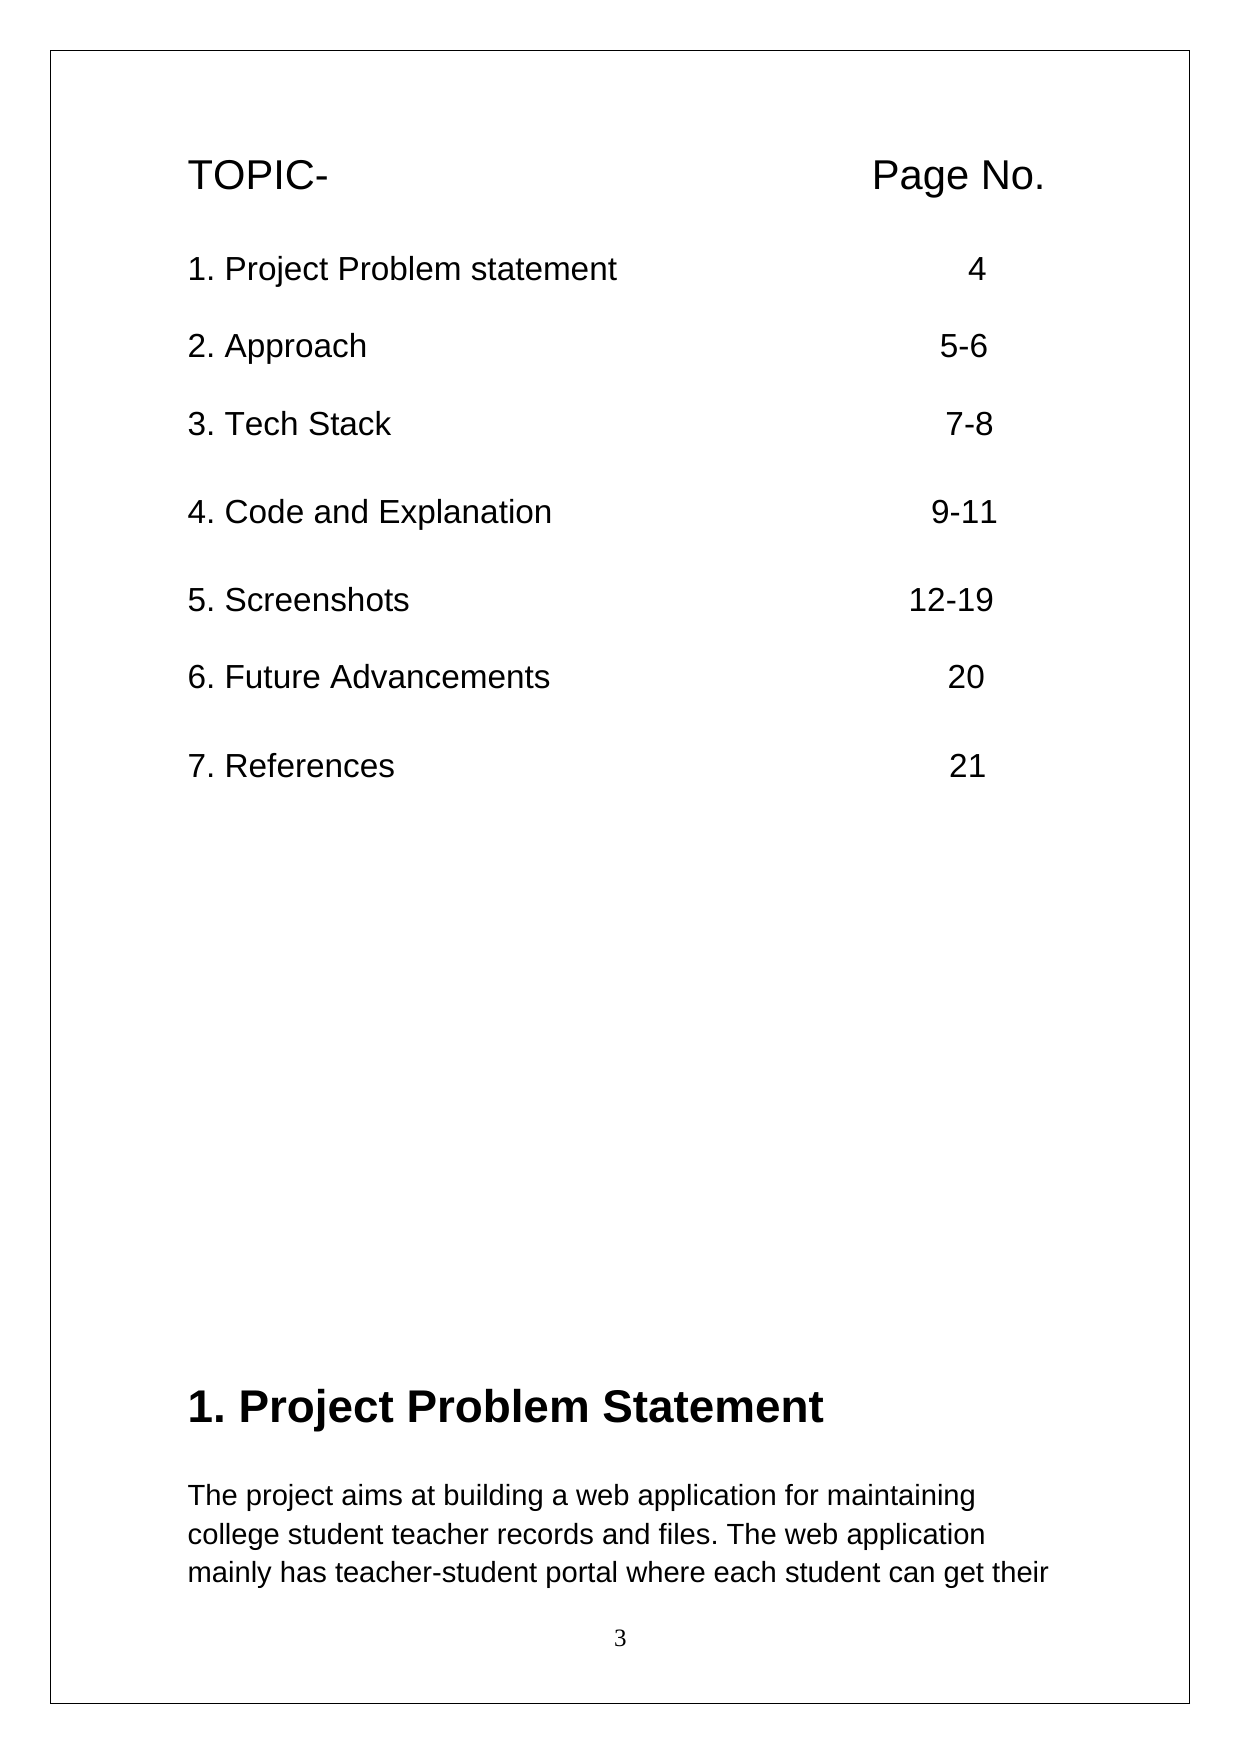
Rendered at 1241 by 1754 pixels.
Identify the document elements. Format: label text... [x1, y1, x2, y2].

text 1. Project Problem Statement [187, 1379, 1053, 1432]
text 2. Approach 5-6 [187, 326, 1053, 365]
text 3. Tech Stack 7-8 [187, 404, 1053, 442]
text 6. Future Advancements 20 [187, 657, 1053, 696]
text 4. Code and Explanation 9-11 [187, 492, 1053, 530]
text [187, 1478, 1053, 1589]
text 5. Screenshots 12-19 [187, 580, 1053, 619]
text 1. Project Problem statement 4 [187, 249, 1053, 288]
text TOPIC- Page No. [187, 150, 1053, 198]
text 7. References 21 [187, 746, 1053, 784]
